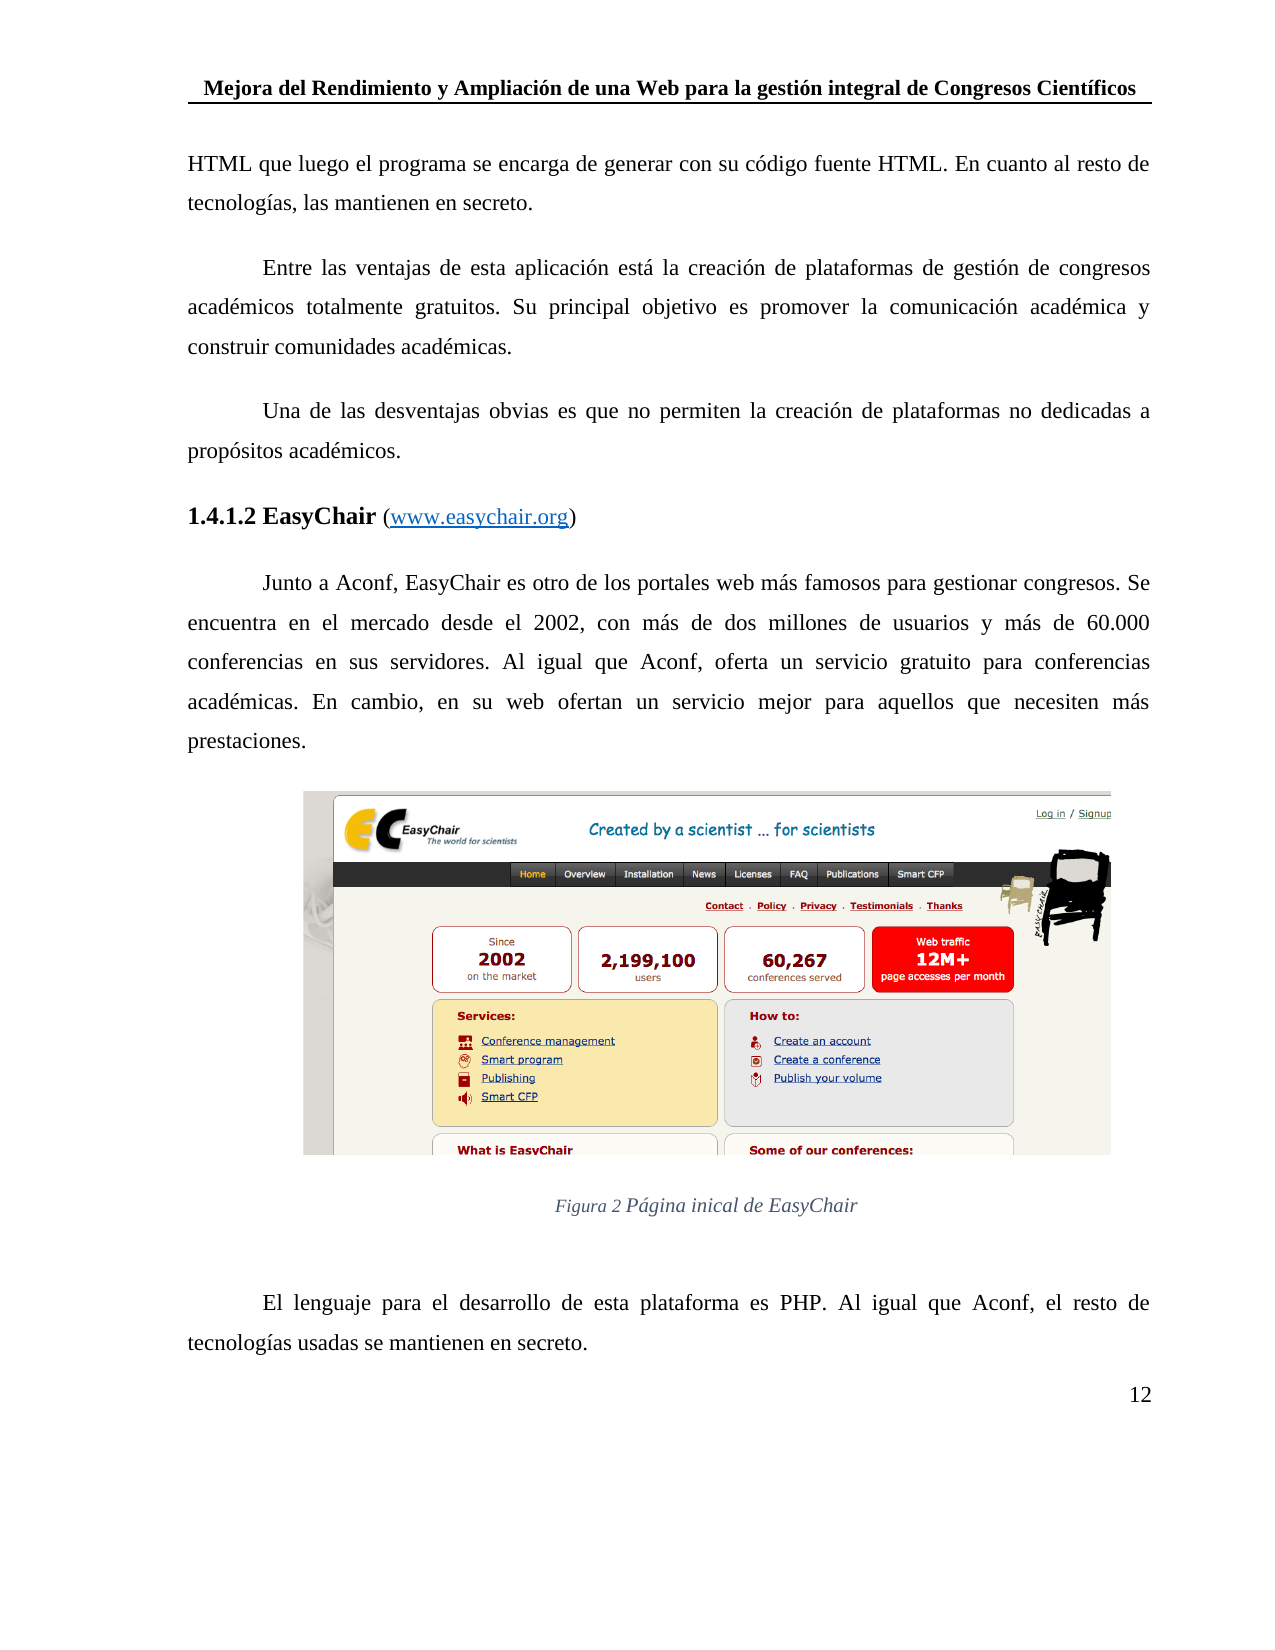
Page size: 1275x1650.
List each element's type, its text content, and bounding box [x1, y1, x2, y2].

text Una de las desventajas obvias es que no permiten la creación de plataformas no dedicadas a propósitos académicos. [187, 397, 1152, 463]
text El lenguaje para el desarrollo de esta plataforma es PHP. Al igual que Aconf, el resto de tecnologías usadas se mantienen en secreto. [187, 1289, 1152, 1355]
picture [303, 791, 1111, 1155]
text Junto a Aconf, EasyChair es otro de los portales web más famosos para gestionar congresos. Se encuentra en el mercado desde el 2002, con más de dos millones de usuarios y más de 60.000 conferencias en sus servidores. Al igual que Aconf, oferta un servicio gratuito para conferencias académicas. En cambio, en su web ofertan un servicio mejor para aquellos que necesiten más prestaciones. [187, 569, 1152, 754]
text Figura 2 Página inical de EasyChair [187, 1193, 1152, 1217]
text 1.4.1.2 EasyChair (www.easychair.org) [187, 501, 1152, 530]
text Entre las ventajas de esta aplicación está la creación de plataformas de gestión de congresos académicos totalmente gratuitos. Su principal objetivo es promover la comunicación académica y construir comunidades académicas. [187, 254, 1152, 359]
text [187, 150, 1152, 216]
